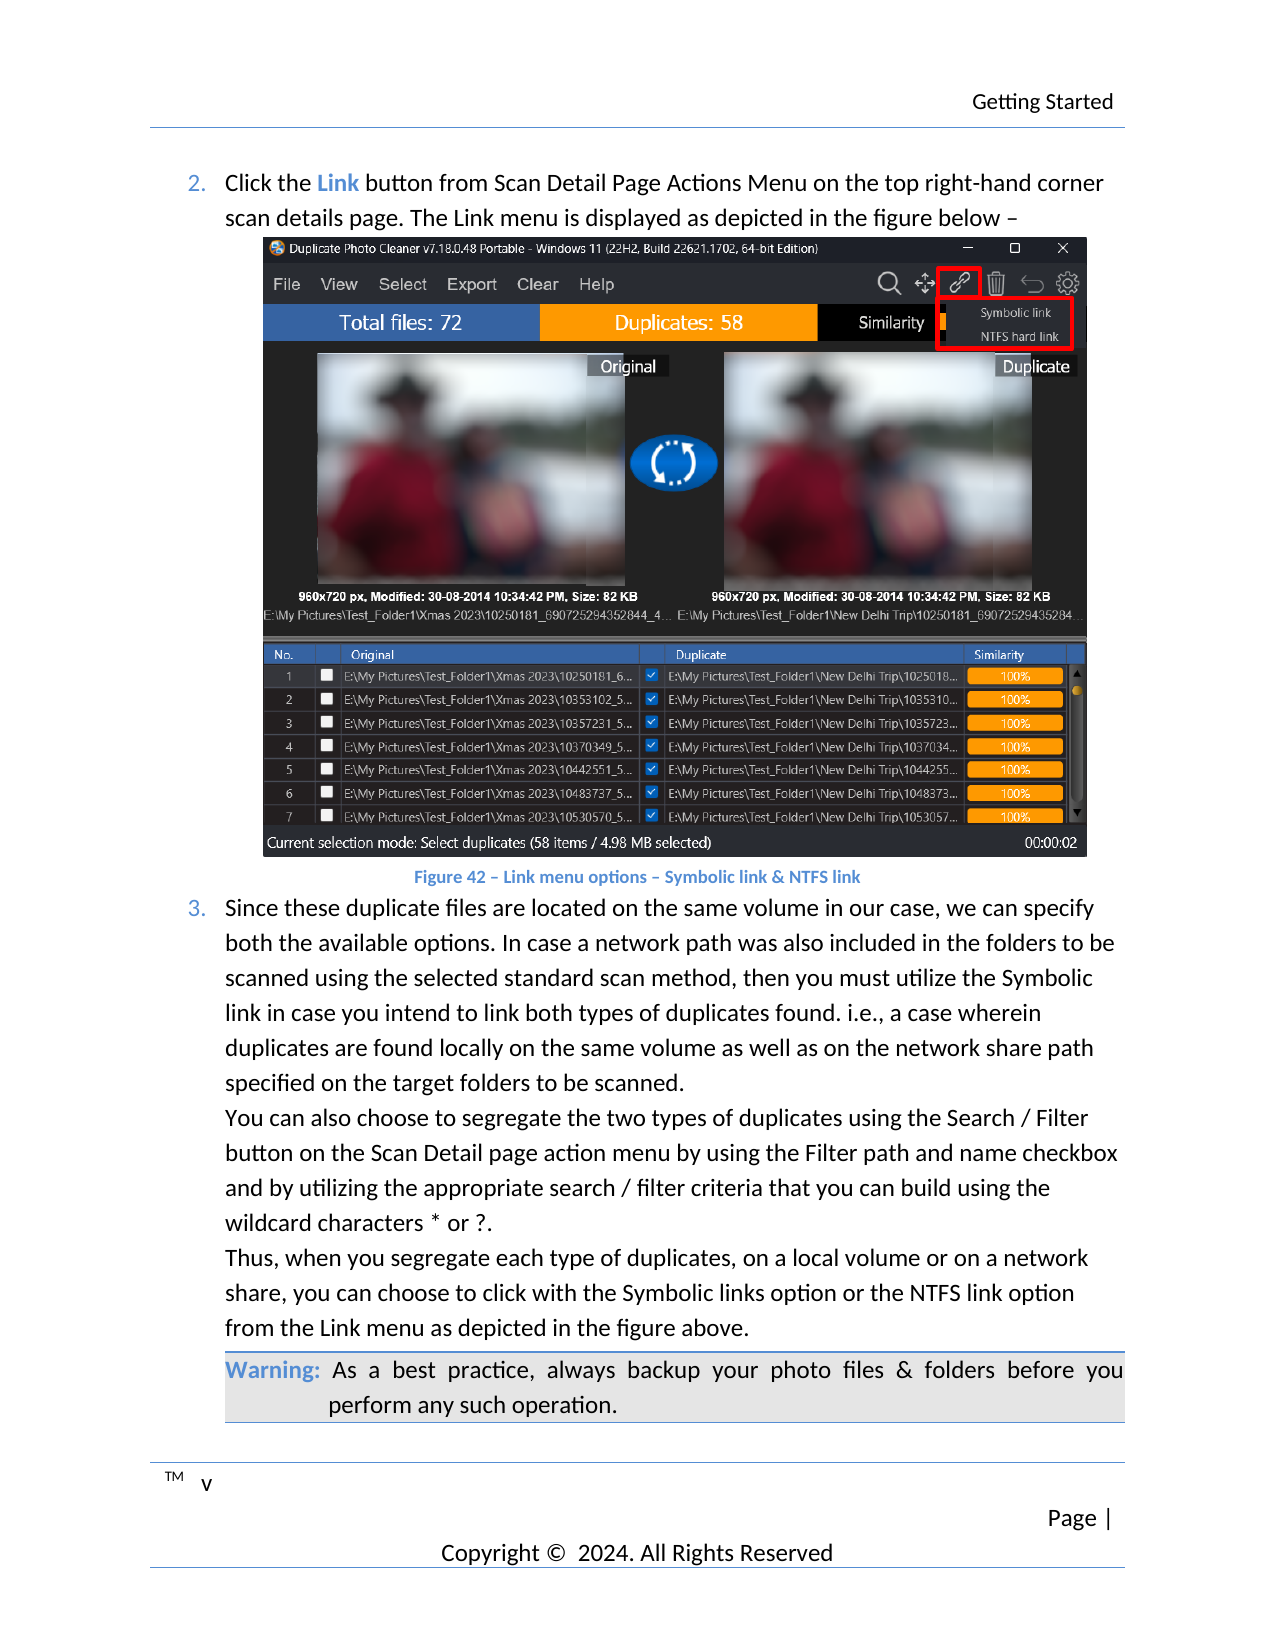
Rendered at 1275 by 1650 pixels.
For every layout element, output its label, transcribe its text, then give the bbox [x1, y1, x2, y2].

list Click the Link button from Scan Detail Page Actions Menu on the top right-hand corner scan details page. The Link menu is displayed as depicted in the figure below – [187, 167, 1125, 232]
text Figure 42 – Link menu options – Symbolic link & NTFS link [150, 865, 1125, 888]
list Thus, when you segregate each type of duplicates, on a local volume or on a network share, you can choose to click with the Symbolic links option or the NTFS link option from the Link menu as depicted in the figure above. [225, 1242, 1125, 1343]
list You can also choose to segregate the two types of duplicates using the Search / Filter button on the Scan Detail page action menu by using the Filter path and name checkbox and by utilizing the appropriate search / filter criteria that you can build using the wildcard characters * or ?. [225, 1102, 1125, 1238]
list Since these duplicate files are located on the same volume in our case, we can specify both the available options. In case a network path was also included in the folders to be scanned using the selected standard scan method, then you must utilize the Symbolic link in case you intend to link both types of duplicates found. i.e., a case wherein duplicates are found locally on the same volume as well as on the network share path specified on the target folders to be scanned. [187, 892, 1125, 1098]
picture [263, 237, 1087, 857]
text Warning: As a best practice, always backup your photo files & folders before you perform any such operation. [225, 1353, 1125, 1422]
